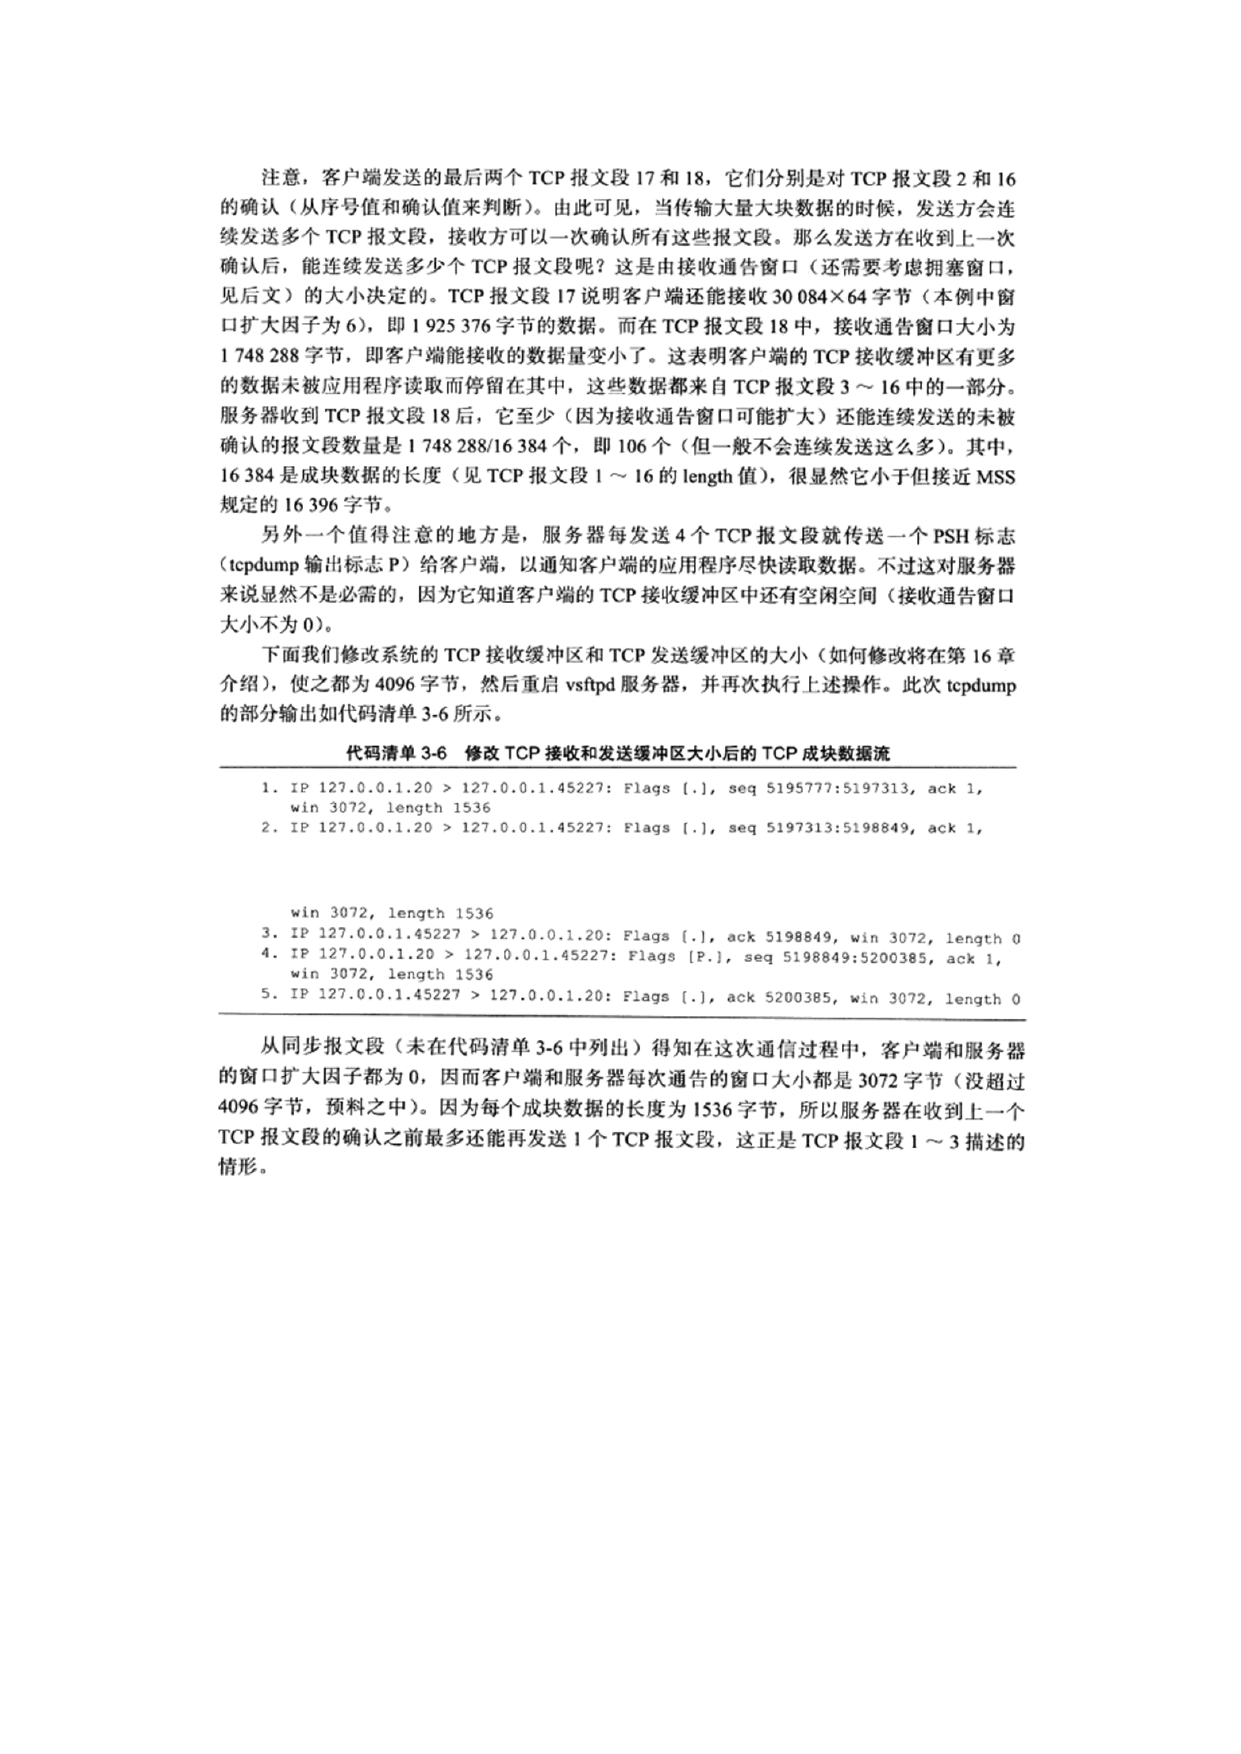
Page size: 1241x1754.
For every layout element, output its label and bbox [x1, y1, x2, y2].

picture [187, 162, 1052, 854]
picture [187, 877, 1053, 1181]
